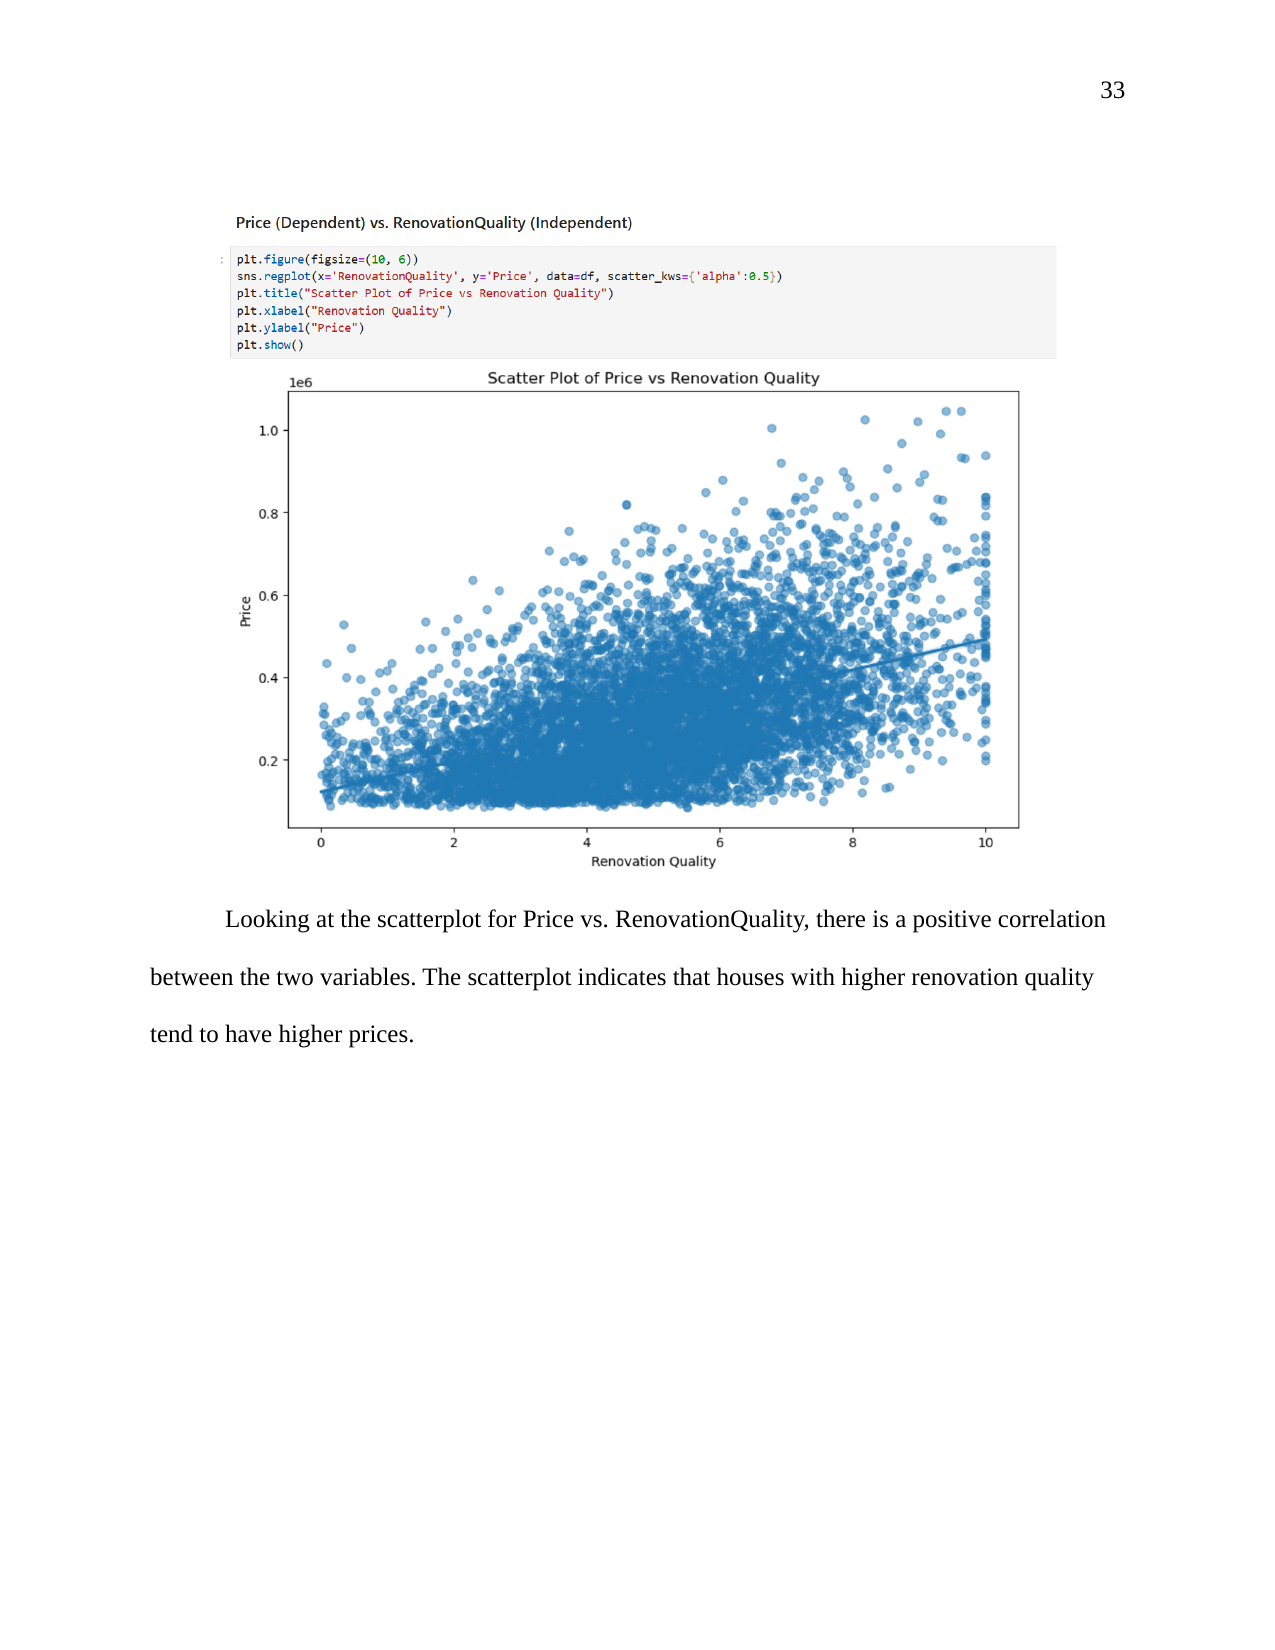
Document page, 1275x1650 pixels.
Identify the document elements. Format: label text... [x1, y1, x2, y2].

picture [218, 207, 1057, 874]
text Looking at the scatterplot for Price vs. RenovationQuality, there is a positive correlation between the two variables. The scatterplot indicates that houses with higher renovation quality tend to have higher prices. [150, 904, 1125, 1048]
